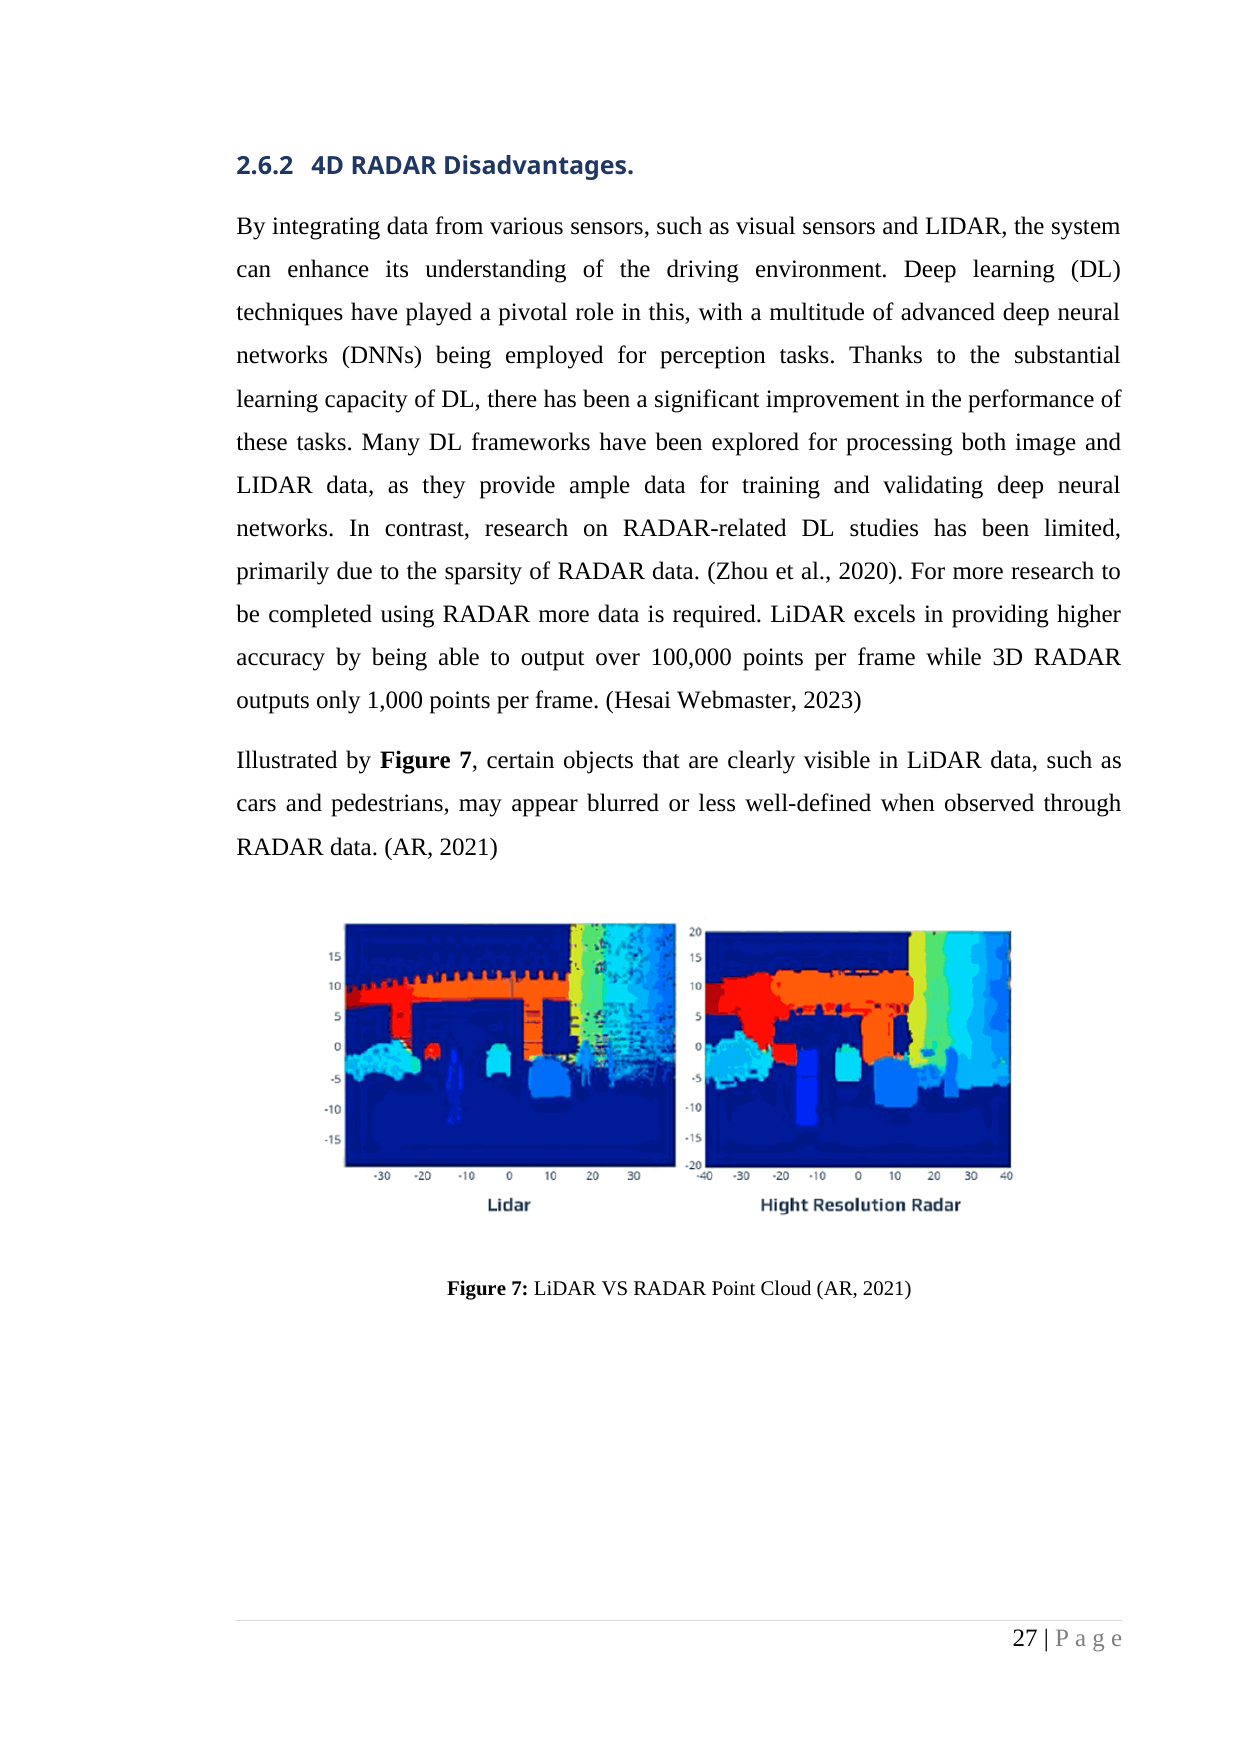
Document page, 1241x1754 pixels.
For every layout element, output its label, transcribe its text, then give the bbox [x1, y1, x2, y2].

picture [309, 891, 1049, 1246]
text By integrating data from various sensors, such as visual sensors and LIDAR, the system can enhance its understanding of the driving environment. Deep learning (DL) techniques have played a pivotal role in this, with a multitude of advanced deep neural networks (DNNs) being employed for perception tasks. Thanks to the substantial learning capacity of DL, there has been a significant improvement in the performance of these tasks. Many DL frameworks have been explored for processing both image and LIDAR data, as they provide ample data for training and validating deep neural networks. In contrast, research on RADAR-related DL studies has been limited, primarily due to the sparsity of RADAR data. (Zhou et al., 2020). For more research to be completed using RADAR more data is required. LiDAR excels in providing higher accuracy by being able to output over 100,000 points per frame while 3D RADAR outputs only 1,000 points per frame. (Hesai Webmaster, 2023) [236, 211, 1122, 714]
text Illustrated by Figure 7, certain objects that are clearly visible in LiDAR data, such as cars and pedestrians, may appear blurred or less well-defined when observed through RADAR data. (AR, 2021) [236, 745, 1122, 860]
subtitle 4D RADAR Disadvantages. [236, 148, 1122, 182]
text Figure 7: LiDAR VS RADAR Point Cloud (AR, 2021) [236, 1276, 1122, 1300]
